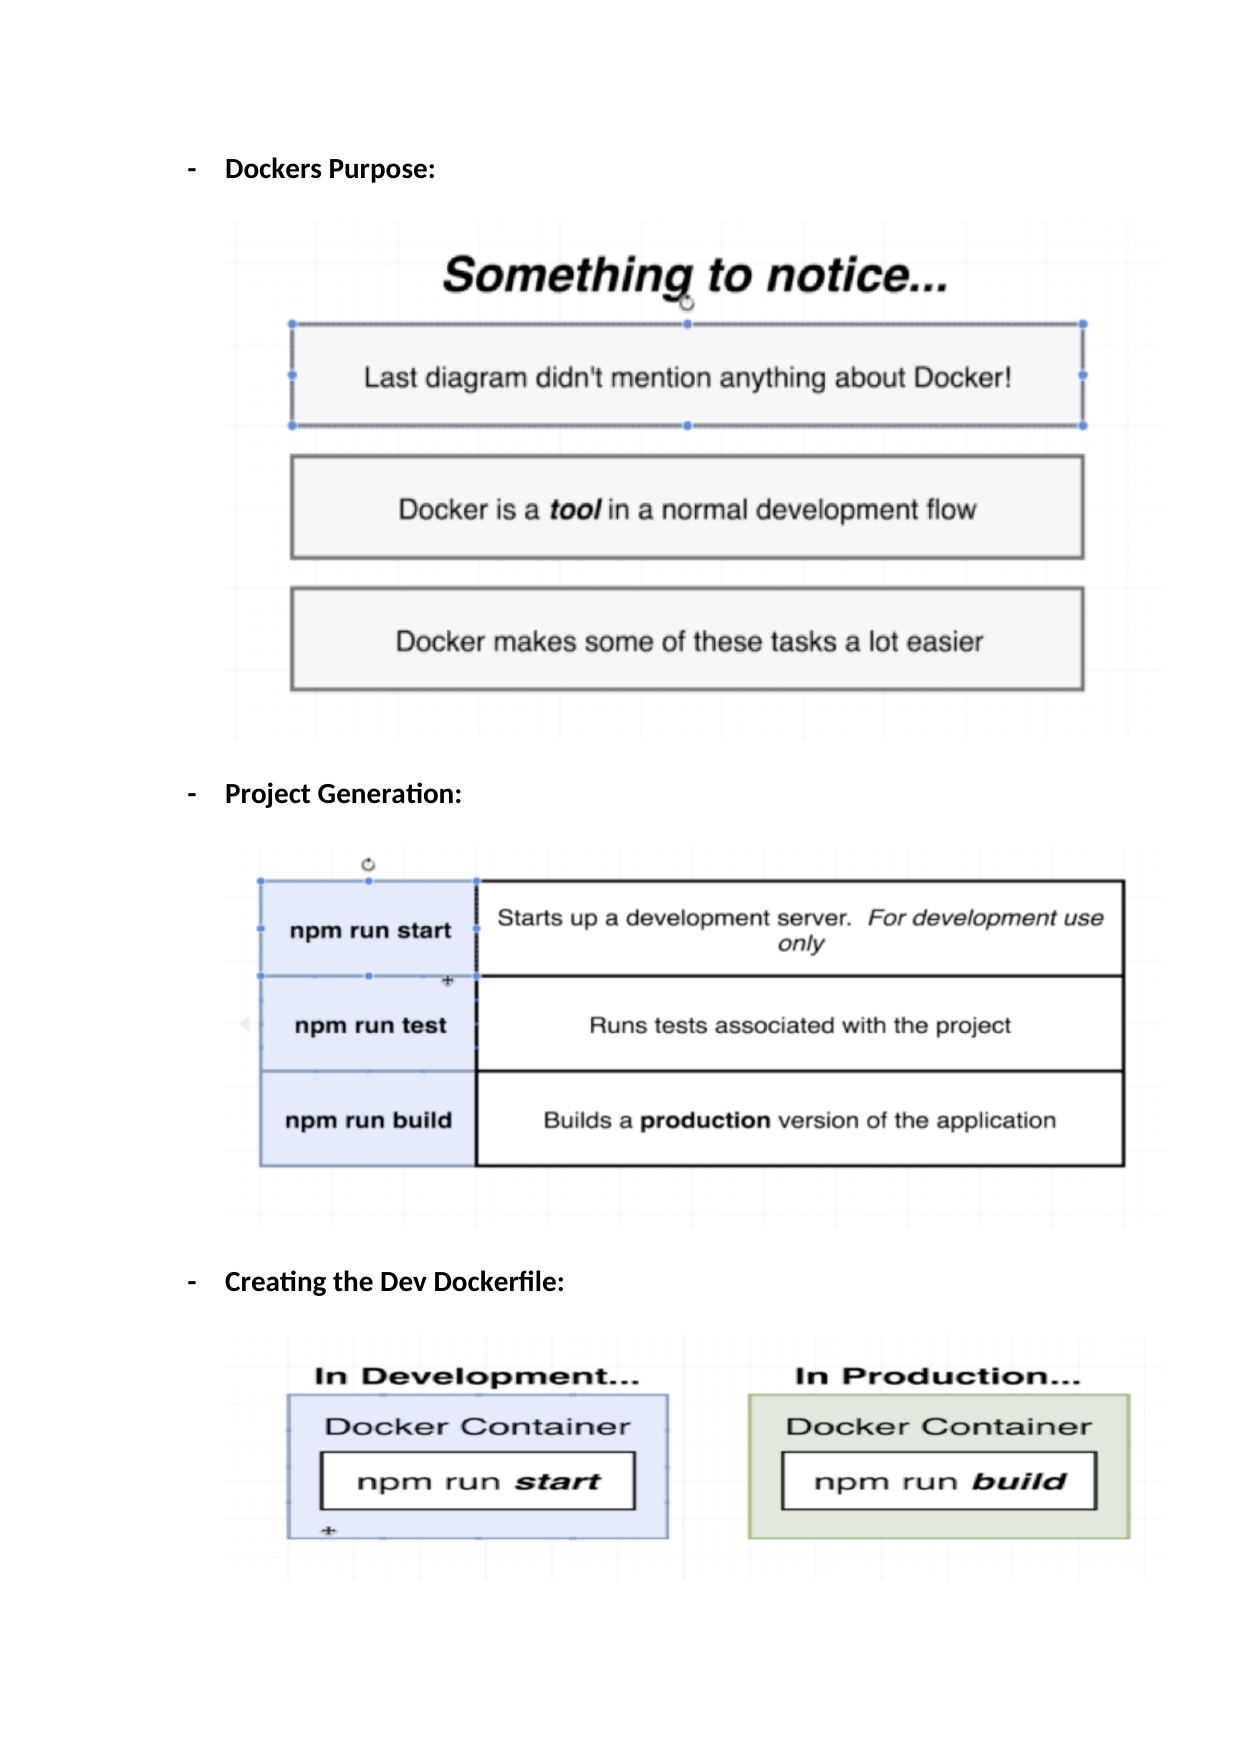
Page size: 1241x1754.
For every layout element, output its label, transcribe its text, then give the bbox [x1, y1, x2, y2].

list Project Generation: [187, 775, 1090, 810]
list Dockers Purpose: [187, 150, 1090, 186]
picture [225, 1334, 1165, 1581]
list Creating the Dev Dockerfile: [187, 1263, 1090, 1299]
picture [225, 221, 1165, 740]
picture [225, 846, 1165, 1228]
